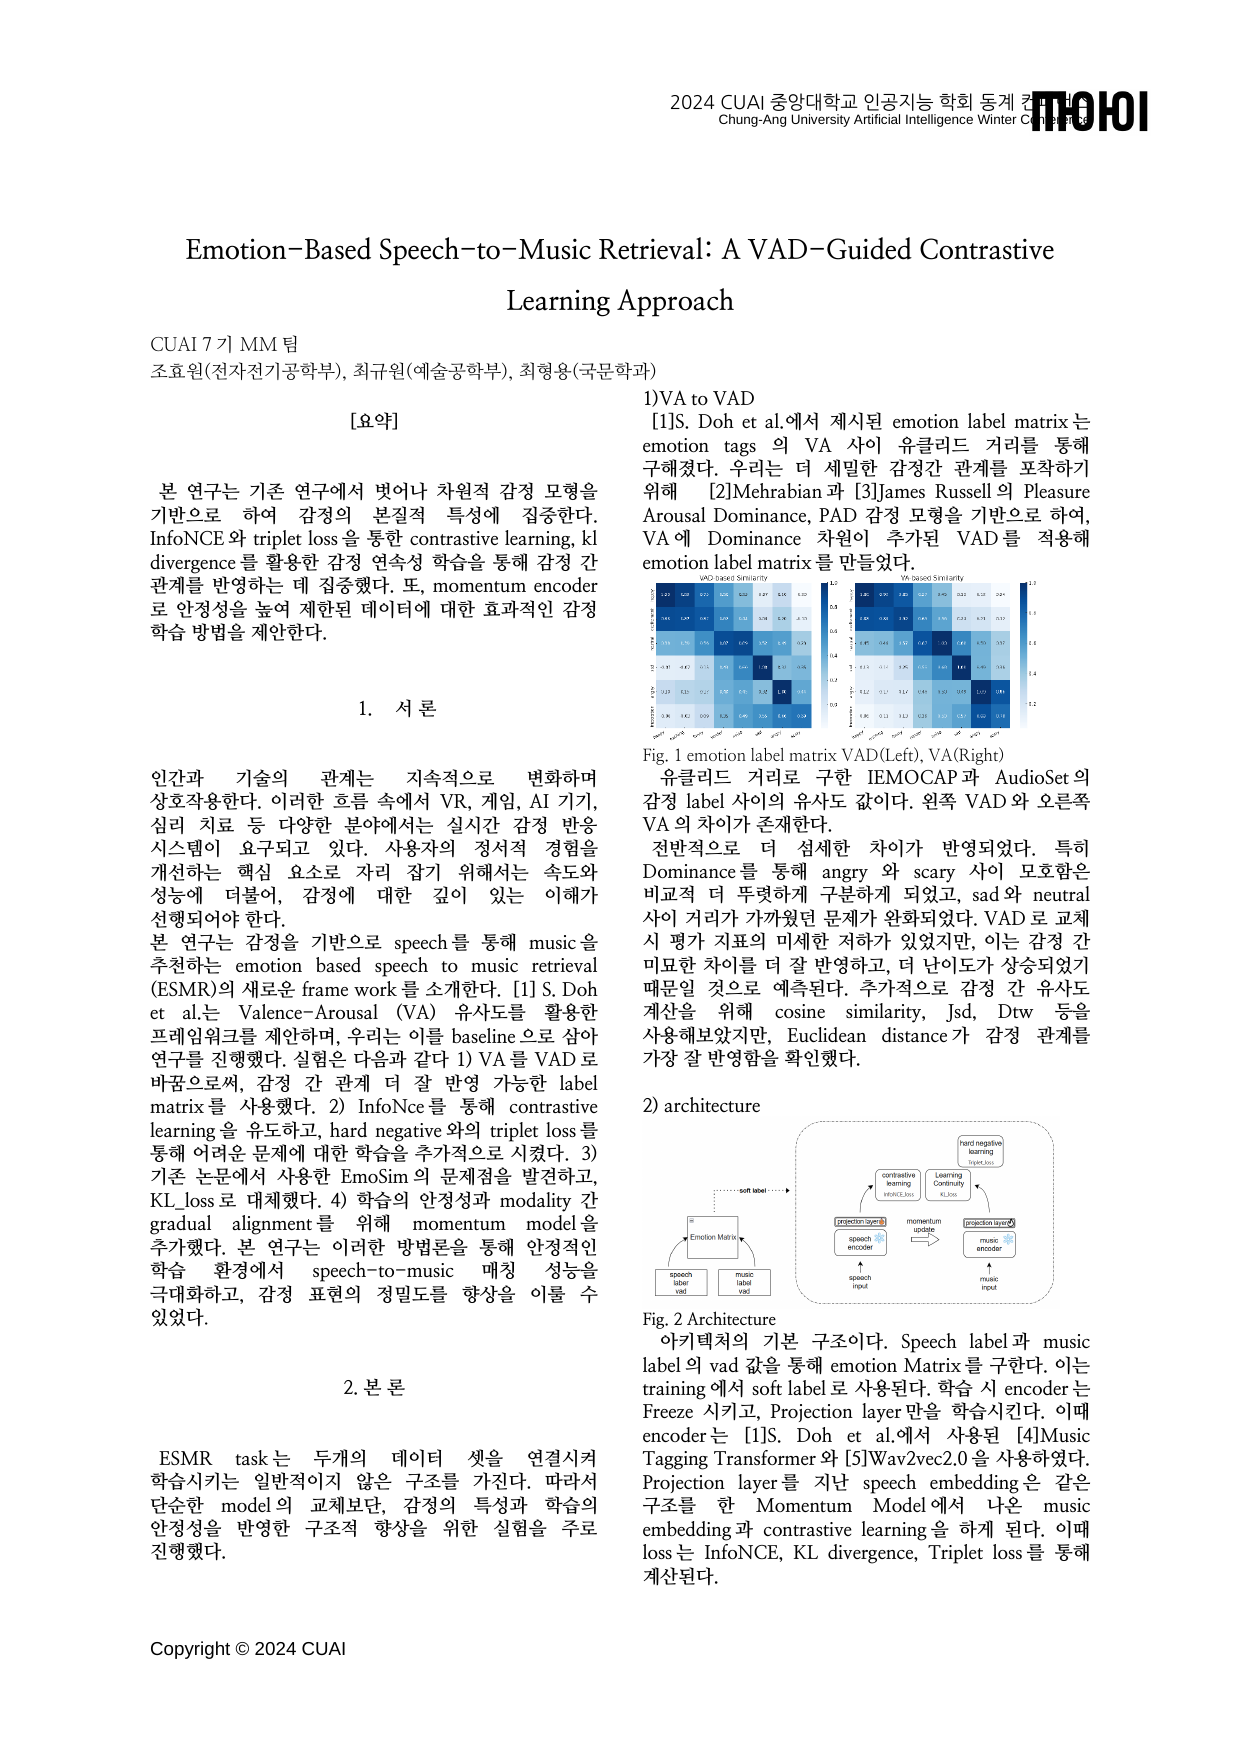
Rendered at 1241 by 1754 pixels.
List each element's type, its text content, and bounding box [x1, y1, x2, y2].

picture [642, 1116, 1061, 1309]
list 서 론 [196, 695, 598, 719]
text 인간과 기술의 관계는 지속적으로 변화하며 상호작용한다. 이러한 흐름 속에서 VR, 게임, AI 기기, 심리 치료 등 다양한 분야에서는 실시간 감정 반응 시스템이 요구되고 있다. 사용자의 정서적 경험을 개선하는 핵심 요소로 자리 잡기 위해서는 속도와 성능에 더불어, 감정에 대한 깊이 있는 이해가 선행되어야 한다. [150, 766, 598, 930]
text 본 연구는 감정을 기반으로 speech를 통해 music을 추천하는 emotion based speech to music retrieval (ESMR)의 새로운 frame work를 소개한다. [1] S. Doh et al.는 Valence-Arousal (VA) 유사도를 활용한 프레임워크를 제안하며, 우리는 이를 baseline으로 삼아 연구를 진행했다. 실험은 다음과 같다 1) VA를 VAD로 바꿈으로써, 감정 간 관계 더 잘 반영 가능한 label matrix를 사용했다. 2) InfoNce를 통해 contrastive learning을 유도하고, hard negative와의 triplet loss를 통해 어려운 문제에 대한 학습을 추가적으로 시켰다. 3) 기존 논문에서 사용한 EmoSim의 문제점을 발견하고, KL_loss로 대체했다. 4) 학습의 안정성과 modality 간 gradual alignment를 위해 momentum model을 추가했다. 본 연구는 이러한 방법론을 통해 안정적인 학습 환경에서 speech-to-music 매칭 성능을 극대화하고, 감정 표현의 정밀도를 향상을 이룰 수 있었다. [150, 930, 598, 1328]
text Fig. 1 emotion label matrix VAD(Left), VA(Right) [642, 744, 1090, 765]
text 조효원(전자전기공학부), 최규원(예술공학부), 최형용(국문학과) [150, 359, 1090, 382]
text 2) architecture [642, 1093, 1090, 1116]
text Fig. 2 Architecture [642, 1308, 1090, 1329]
text CUAI 7기 MM팀 [150, 332, 1090, 356]
text 유클리드 거리로 구한 IEMOCAP과 AudioSet의 감정 label 사이의 유사도 값이다. 왼쪽 VAD와 오른쪽 VA의 차이가 존재한다. [642, 765, 1090, 835]
picture [1028, 89, 1151, 136]
text 2. 본 론 [150, 1375, 598, 1398]
text 전반적으로 더 섬세한 차이가 반영되었다. 특히 Dominance를 통해 angry 와 scary 사이 모호함은 비교적 더 뚜렷하게 구분하게 되었고, sad와 neutral 사이 거리가 가까웠던 문제가 완화되었다. VAD로 교체 시 평가 지표의 미세한 저하가 있었지만, 이는 감정 간 미묘한 차이를 더 잘 반영하고, 더 난이도가 상승되었기 때문일 것으로 예측된다. 추가적으로 감정 간 유사도 계산을 위해 cosine similarity, Jsd, Dtw 등을 사용해보았지만, Euclidean distance가 감정 관계를 가장 잘 반영함을 확인했다. [642, 835, 1090, 1069]
text 1)VA to VAD [642, 386, 1090, 409]
text 본 연구는 기존 연구에서 벗어나 차원적 감정 모형을 기반으로 하여 감정의 본질적 특성에 집중한다. InfoNCE와 triplet loss을 통한 contrastive learning, kl divergence를 활용한 감정 연속성 학습을 통해 감정 간 관계를 반영하는 데 집중했다. 또, momentum encoder로 안정성을 높여 제한된 데이터에 대한 효과적인 감정 학습 방법을 제안한다. [150, 479, 598, 643]
text [1]S. Doh et al.에서 제시된 emotion label matrix는 emotion tags 의 VA 사이 유클리드 거리를 통해 구해졌다. 우리는 더 세밀한 감정간 관계를 포착하기 위해 [2]Mehrabian과 [3]James Russell의 Pleasure Arousal Dominance, PAD 감정 모형을 기반으로 하여, VA에 Dominance 차원이 추가된 VAD를 적용해 emotion label matrix를 만들었다. [642, 409, 1090, 573]
picture [647, 573, 1038, 744]
text ESMR task는 두개의 데이터 셋을 연결시켜 학습시키는 일반적이지 않은 구조를 가진다. 따라서 단순한 model의 교체보단, 감정의 특성과 학습의 안정성을 반영한 구조적 향상을 위한 실험을 주로 진행했다. [150, 1445, 598, 1563]
text 아키텍처의 기본 구조이다. Speech label과 music label의 vad 값을 통해 emotion Matrix를 구한다. 이는 training에서 soft label로 사용된다. 학습 시 encoder는 Freeze 시키고, Projection layer만을 학습시킨다. 이때 encoder는 [1]S. Doh et al.에서 사용된 [4]Music Tagging Transformer와 [5]Wav2vec2.0을 사용하였다. Projection layer를 지난 speech embedding은 같은 구조를 한 Momentum Model에서 나온 music embedding과 contrastive learning을 하게 된다. 이때 loss는 InfoNCE, KL divergence, Triplet loss를 통해 계산된다. [642, 1329, 1090, 1587]
text [요약] [150, 409, 598, 432]
text Emotion-Based Speech-to-Music Retrieval: A VAD-Guided Contrastive Learning Approach [150, 231, 1090, 315]
